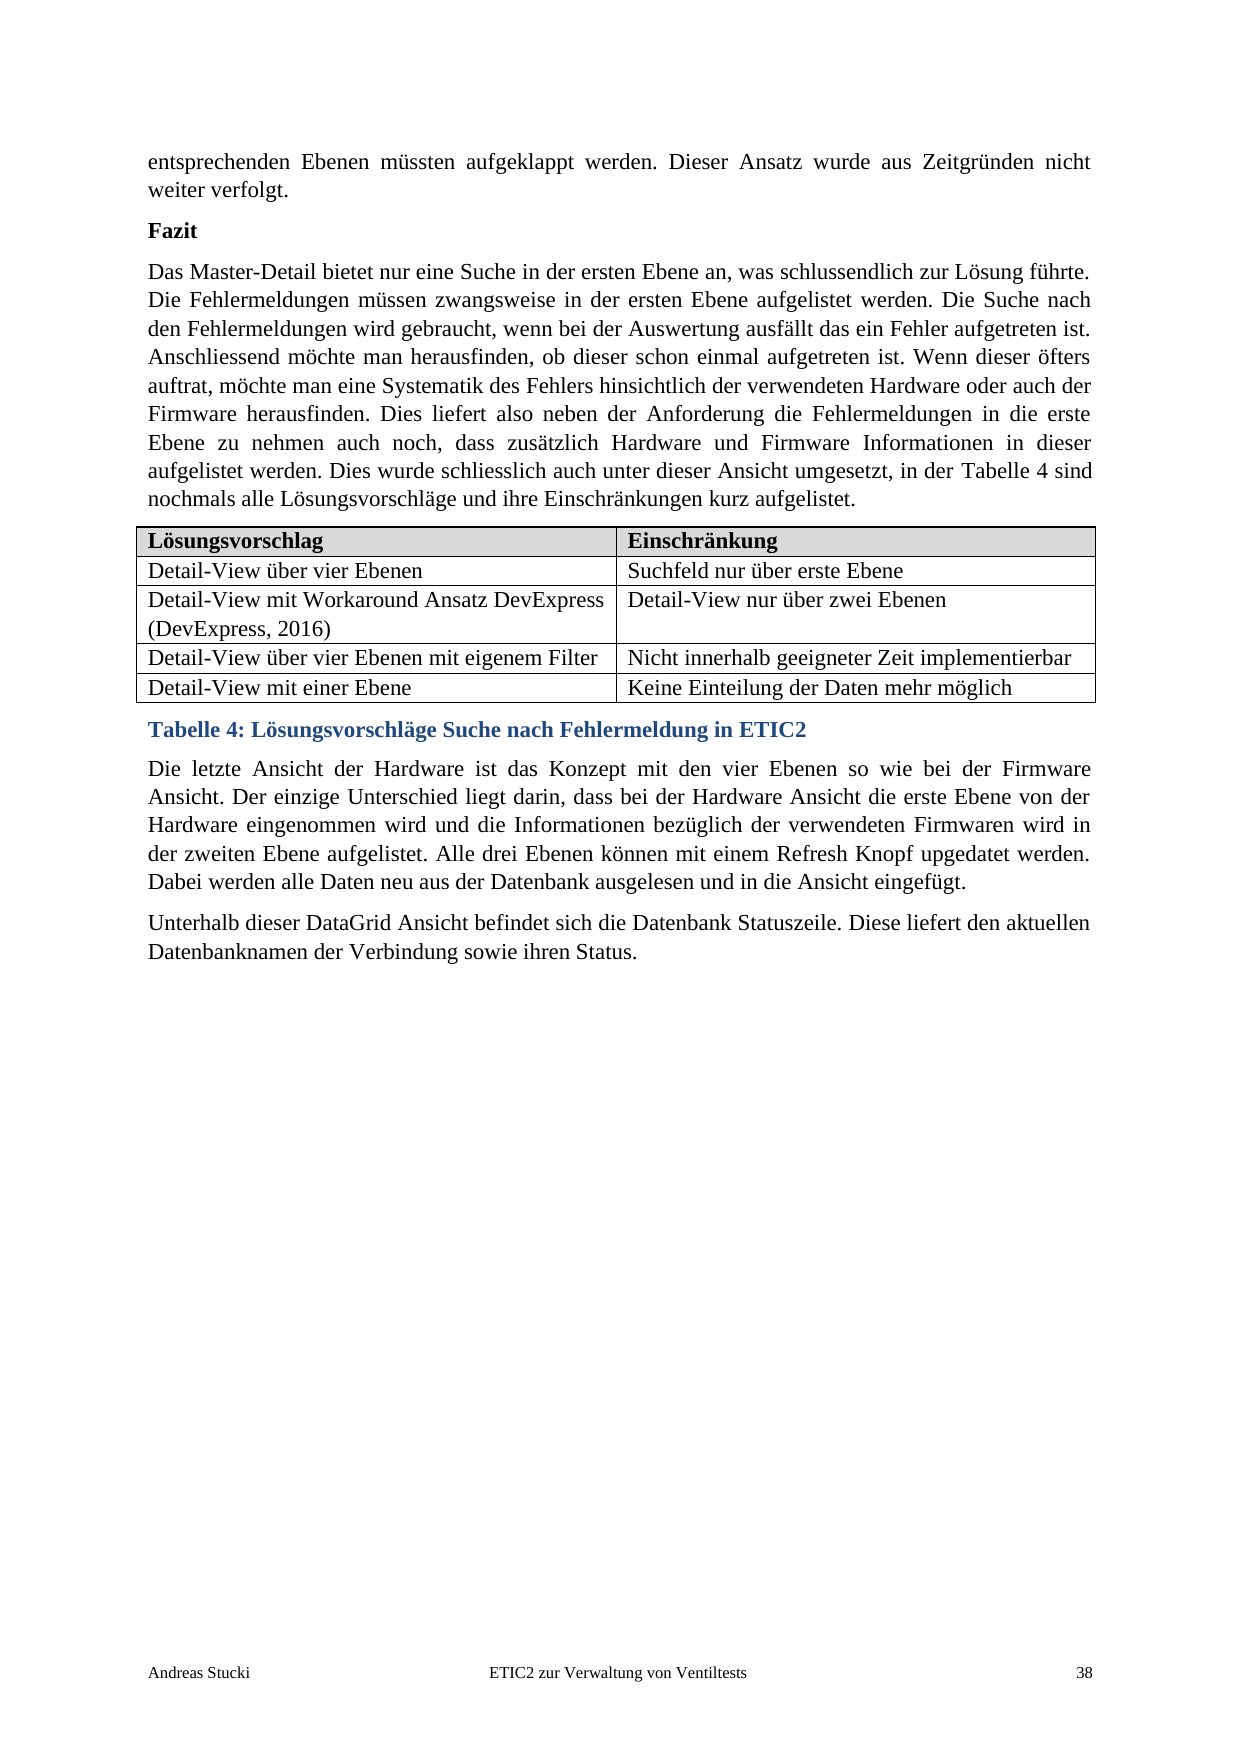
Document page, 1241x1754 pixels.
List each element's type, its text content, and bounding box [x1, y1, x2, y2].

text Das Master-Detail bietet nur eine Suche in der ersten Ebene an, was schlussendlich zur Lösung führte. Die Fehlermeldungen müssen zwangsweise in der ersten Ebene aufgelistet werden. Die Suche nach den Fehlermeldungen wird gebraucht, wenn bei der Auswertung ausfällt das ein Fehler aufgetreten ist. Anschliessend möchte man herausfinden, ob dieser schon einmal aufgetreten ist. Wenn dieser öfters auftrat, möchte man eine Systematik des Fehlers hinsichtlich der verwendeten Hardware oder auch der Firmware herausfinden. Dies liefert also neben der Anforderung die Fehlermeldungen in die erste Ebene zu nehmen auch noch, dass zusätzlich Hardware und Firmware Informationen in dieser aufgelistet werden. Dies wurde schliesslich auch unter dieser Ansicht umgesetzt, in der Tabelle 4 sind nochmals alle Lösungsvorschläge und ihre Einschränkungen kurz aufgelistet. [148, 258, 1092, 512]
text Fazit [148, 217, 1092, 243]
table_cell Suchfeld nur über erste Ebene [617, 557, 1095, 585]
table_cell Detail-View über vier Ebenen [137, 557, 616, 585]
text Die letzte Ansicht der Hardware ist das Konzept mit den vier Ebenen so wie bei der Firmware Ansicht. Der einzige Unterschied liegt darin, dass bei der Hardware Ansicht die erste Ebene von der Hardware eingenommen wird und die Informationen bezüglich der verwendeten Firmwaren wird in der zweiten Ebene aufgelistet. Alle drei Ebenen können mit einem Refresh Knopf upgedatet werden. Dabei werden alle Daten neu aus der Datenbank ausgelesen und in die Ansicht eingefügt. [148, 755, 1092, 895]
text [148, 148, 1092, 202]
table_cell Detail-View über vier Ebenen mit eigenem Filter [137, 644, 616, 673]
table_header Einschränkung [617, 528, 1095, 556]
table_cell Detail-View nur über zwei Ebenen [617, 586, 1095, 643]
table_cell Nicht innerhalb geeigneter Zeit implementierbar [617, 644, 1095, 673]
text Unterhalb dieser DataGrid Ansicht befindet sich die Datenbank Statuszeile. Diese liefert den aktuellen Datenbanknamen der Verbindung sowie ihren Status. [148, 909, 1092, 964]
table_header Lösungsvorschlag [137, 528, 616, 556]
table_cell Detail-View mit Workaround Ansatz DevExpress (DevExpress, 2016) [137, 586, 616, 643]
table_cell Keine Einteilung der Daten mehr möglich [617, 674, 1095, 702]
table_cell Detail-View mit einer Ebene [137, 674, 616, 702]
